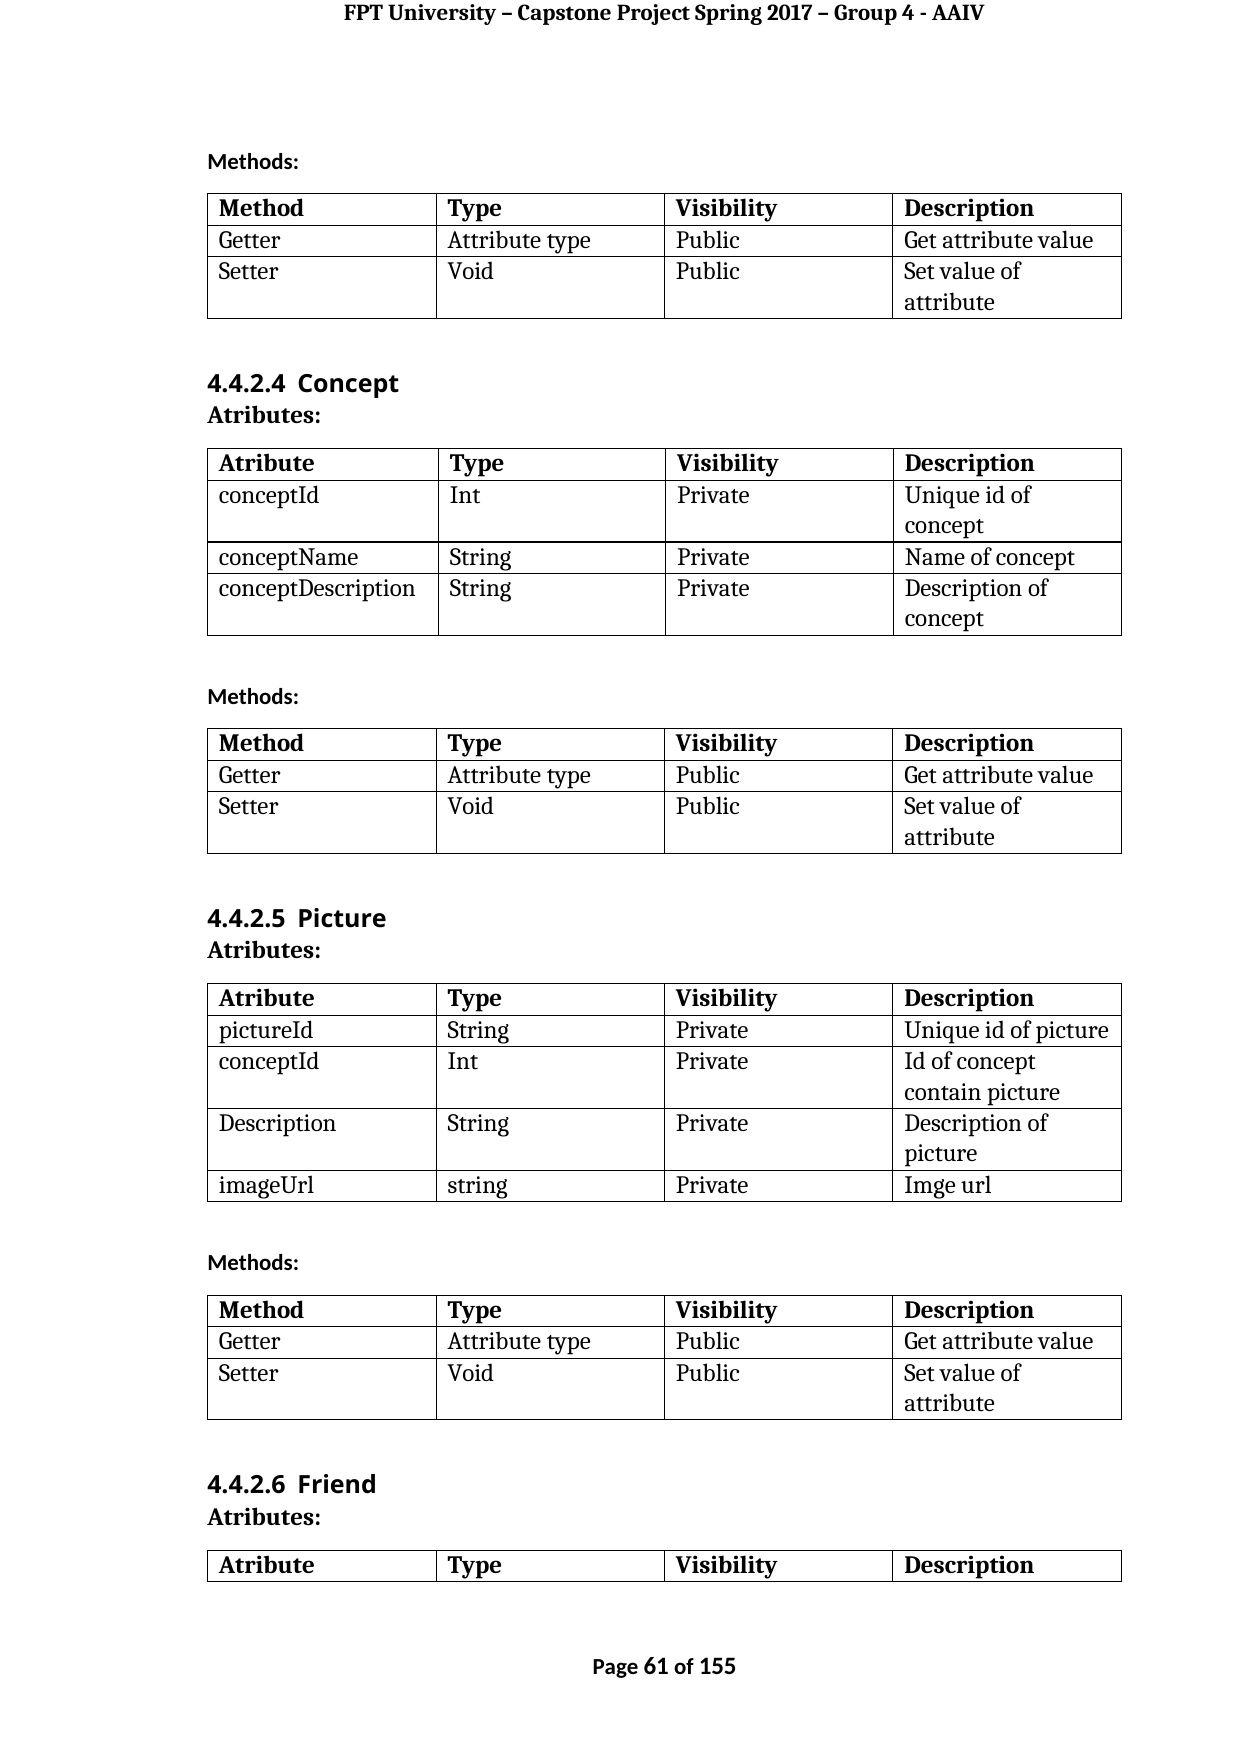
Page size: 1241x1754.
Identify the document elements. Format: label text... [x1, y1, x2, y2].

table_header Type [437, 984, 664, 1015]
table_cell Id of concept contain picture [893, 1047, 1121, 1108]
table_cell conceptId [208, 481, 438, 541]
table_header Type [437, 1296, 664, 1326]
table_cell Public [665, 226, 892, 256]
table_cell Setter [208, 257, 436, 318]
table_header Method [208, 729, 436, 760]
table_cell pictureId [208, 1016, 436, 1046]
table_cell String [439, 574, 665, 634]
table_cell String [437, 1016, 664, 1046]
table_header Visibility [665, 1551, 892, 1581]
table_header Description [893, 984, 1121, 1015]
table_cell Private [666, 543, 893, 573]
table_header Type [439, 449, 665, 480]
table_cell Set value of attribute [893, 257, 1121, 318]
table_cell Void [437, 257, 664, 318]
table_header Atribute [208, 1551, 436, 1581]
table_cell Public [665, 792, 892, 853]
table_cell Setter [208, 1359, 436, 1419]
table_header Method [208, 1296, 436, 1326]
table_cell Getter [208, 1327, 436, 1357]
table_header Visibility [665, 984, 892, 1015]
table_header Visibility [666, 449, 893, 480]
subtitle Picture [207, 900, 1122, 934]
table_cell Set value of attribute [893, 1359, 1121, 1419]
table_cell Public [665, 1359, 892, 1419]
table_header Atribute [208, 984, 436, 1015]
table_header Description [893, 194, 1121, 225]
table_cell Unique id of picture [893, 1016, 1121, 1046]
table_header Description [894, 449, 1121, 480]
table_header Method [208, 194, 436, 225]
table_cell Name of concept [894, 543, 1121, 573]
table_cell Setter [208, 792, 436, 853]
table_cell Get attribute value [893, 761, 1121, 791]
text Atributes: [207, 1503, 1122, 1531]
table_cell Description of picture [893, 1109, 1121, 1169]
table_cell Private [665, 1047, 892, 1108]
table_header Visibility [665, 1296, 892, 1326]
table_cell Public [665, 257, 892, 318]
table_cell conceptId [208, 1047, 436, 1108]
table_header Visibility [665, 729, 892, 760]
subtitle Concept [207, 365, 1122, 399]
table_cell Int [437, 1047, 664, 1108]
table_cell Int [439, 481, 665, 541]
table_cell Unique id of concept [894, 481, 1121, 541]
text Methods: [207, 147, 1122, 175]
table_cell String [439, 543, 665, 573]
table_header Description [893, 1551, 1121, 1581]
subtitle Friend [207, 1467, 1122, 1501]
table_header Description [893, 729, 1121, 760]
table_cell Description of concept [894, 574, 1121, 634]
table_header Description [893, 1296, 1121, 1326]
table_cell Get attribute value [893, 226, 1121, 256]
table_cell Private [666, 574, 893, 634]
table_cell Void [437, 792, 664, 853]
table_cell Private [666, 481, 893, 541]
table_cell String [437, 1109, 664, 1169]
table_cell Getter [208, 226, 436, 256]
table_cell Getter [208, 761, 436, 791]
table_cell imageUrl [208, 1171, 436, 1201]
table_header Type [437, 729, 664, 760]
table_cell Attribute type [437, 226, 664, 256]
table_cell Public [665, 1327, 892, 1357]
table_cell Public [665, 761, 892, 791]
table_header Type [437, 194, 664, 225]
table_cell Private [665, 1109, 892, 1169]
table_header Type [437, 1551, 664, 1581]
table_cell Get attribute value [893, 1327, 1121, 1357]
table_cell conceptName [208, 543, 438, 573]
table_header Atribute [208, 449, 438, 480]
table_cell Imge url [893, 1171, 1121, 1201]
table_cell Private [665, 1016, 892, 1046]
table_cell Private [665, 1171, 892, 1201]
table_cell Void [437, 1359, 664, 1419]
text Atributes: [207, 936, 1122, 965]
text Methods: [207, 1248, 1122, 1276]
table_cell string [437, 1171, 664, 1201]
text Methods: [207, 682, 1122, 710]
table_cell Description [208, 1109, 436, 1169]
table_header Visibility [665, 194, 892, 225]
table_cell conceptDescription [208, 574, 438, 634]
table_cell Attribute type [437, 1327, 664, 1357]
table_cell Set value of attribute [893, 792, 1121, 853]
text Atributes: [207, 401, 1122, 430]
table_cell Attribute type [437, 761, 664, 791]
